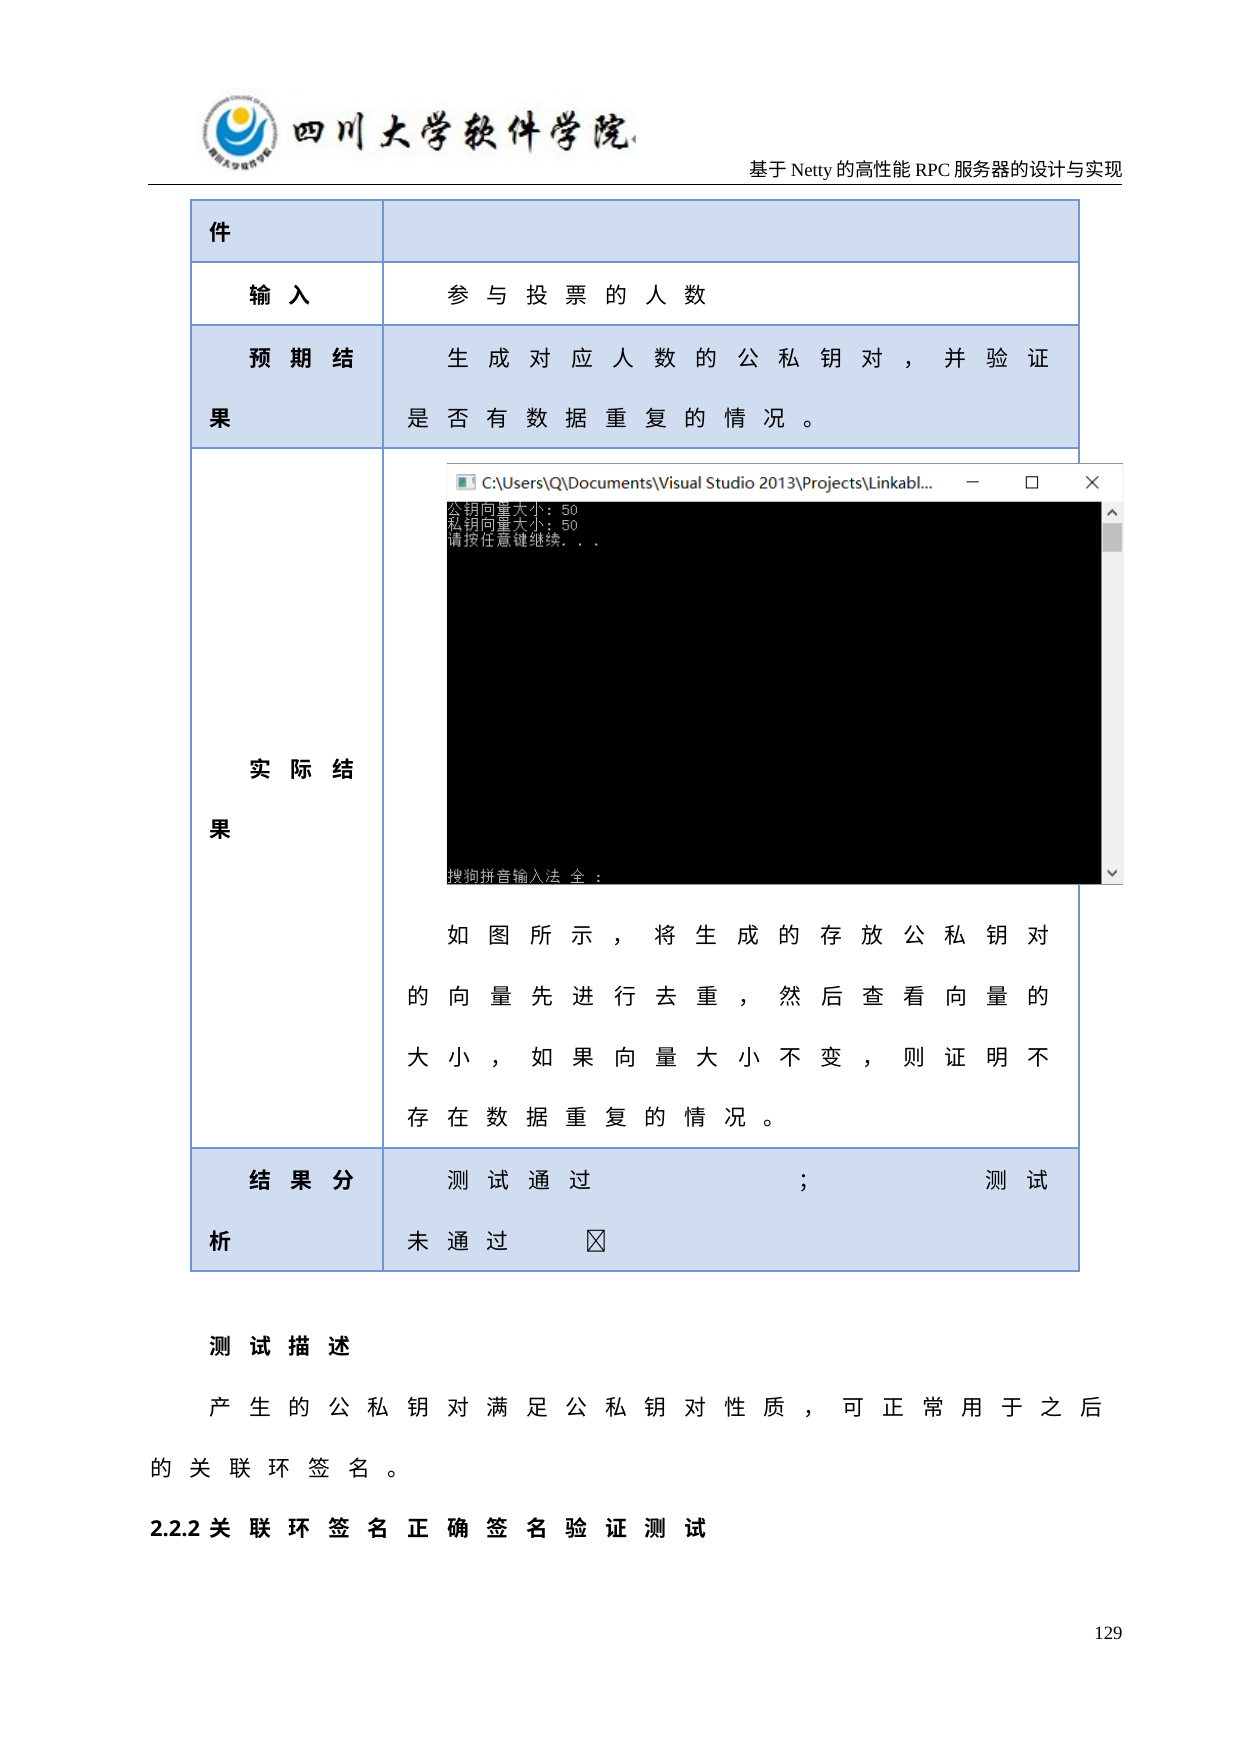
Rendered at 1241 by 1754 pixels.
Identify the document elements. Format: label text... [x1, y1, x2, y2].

table_cell 参与投票的人数 [384, 263, 1078, 324]
table_cell 测试通过 ； 测试未通过 [384, 1149, 1078, 1270]
table_cell 实际结果 [192, 449, 382, 1147]
table_cell 生成对应人数的公私钥对，并验证是否有数据重复的情况。 [384, 326, 1078, 447]
table_cell 预置条件 [192, 201, 382, 261]
text 产生的公私钥对满足公私钥对性质，可正常用于之后的关联环签名。 [150, 1376, 1120, 1497]
table_cell 通过Socket获得参与投票的人数 [384, 201, 1078, 261]
table_cell 结果分析 [192, 1149, 382, 1270]
table_cell 如图所示，将生成的存放公私钥对的向量先进行去重，然后查看向量的大小，如果向量大小不变，则证明不存在数据重复的情况。 [384, 449, 1078, 1147]
picture [197, 88, 639, 177]
table_cell 输入 [192, 263, 382, 324]
text 2.2.2 关联环签名正确签名验证测试 [150, 1497, 1120, 1557]
picture [446, 463, 1124, 885]
text 测试描述 [150, 1315, 1120, 1376]
table_cell 预期结果 [192, 326, 382, 447]
